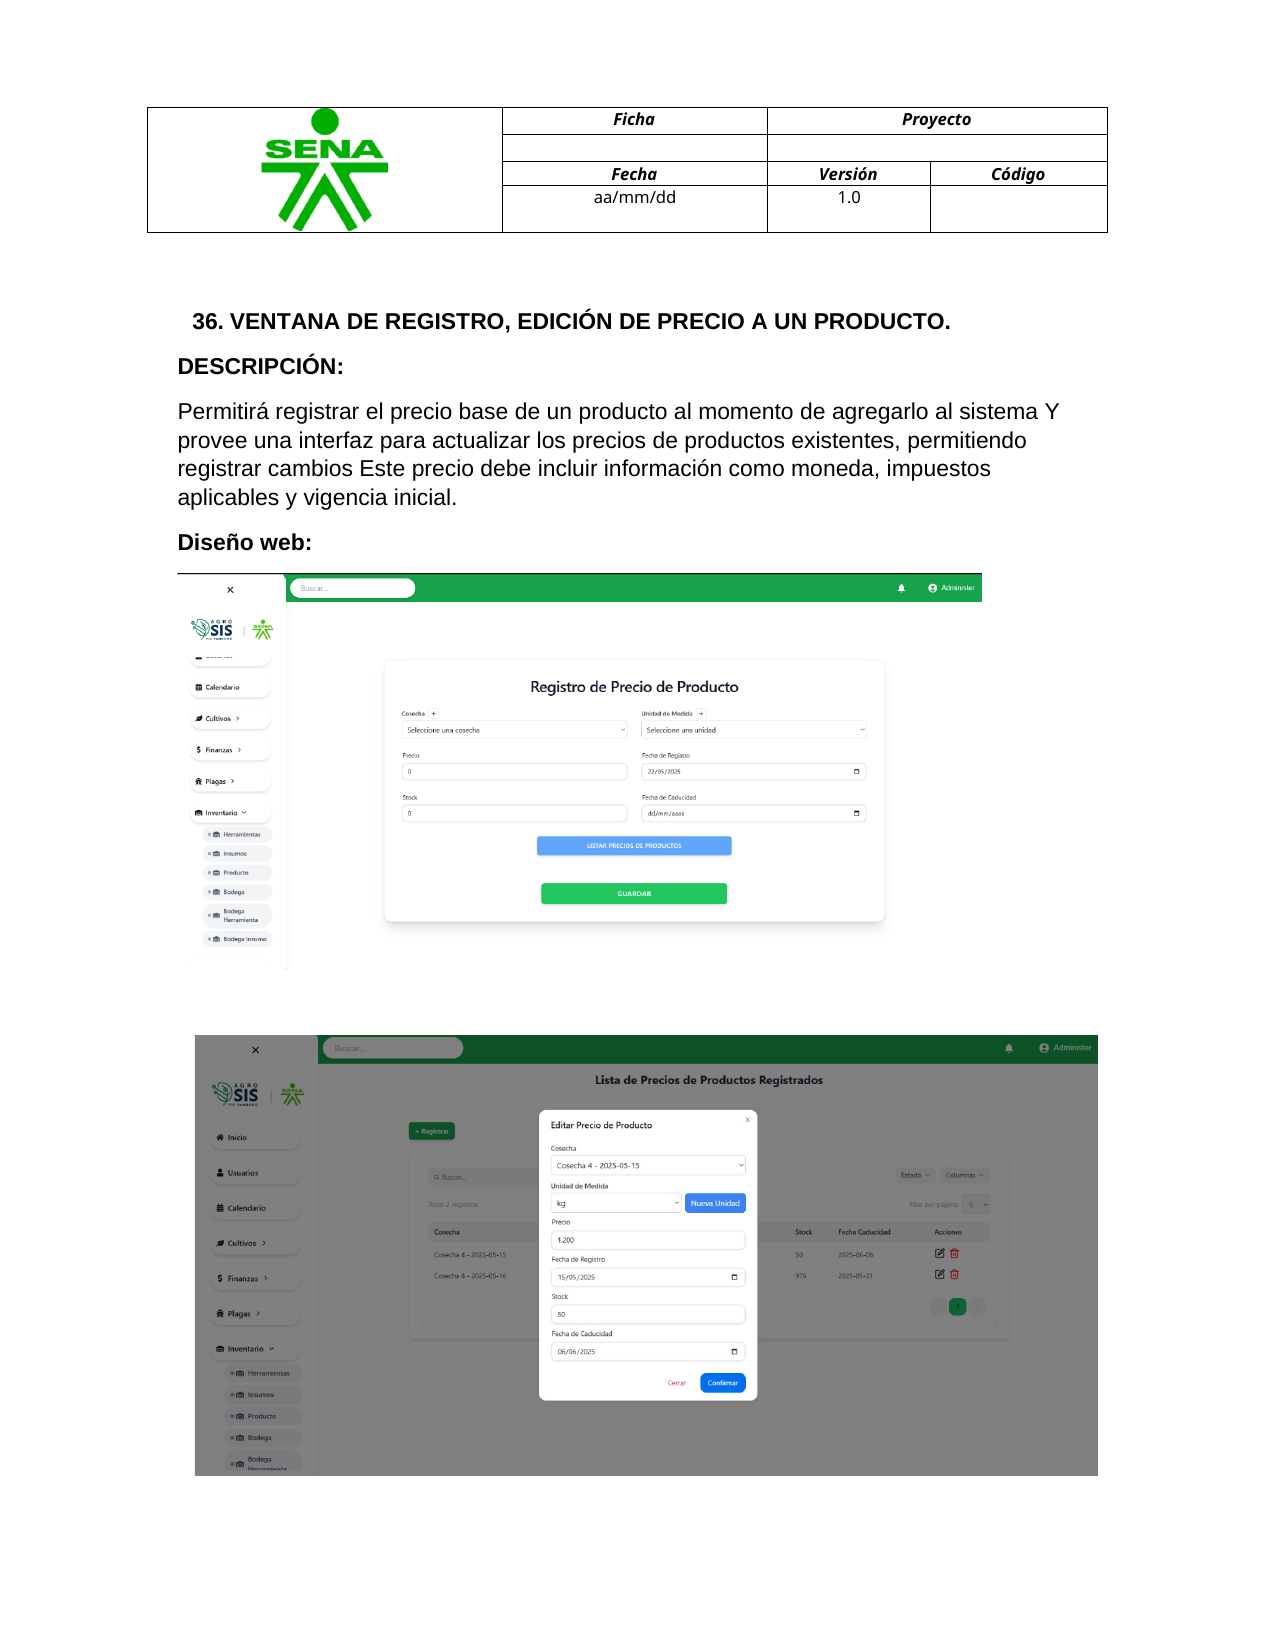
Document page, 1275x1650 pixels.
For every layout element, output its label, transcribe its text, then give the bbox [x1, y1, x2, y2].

list VENTANA DE REGISTRO, EDICIÓN DE PRECIO A UN PRODUCTO. [192, 308, 1098, 334]
picture [177, 573, 982, 970]
text Diseño web: [177, 528, 1098, 555]
text DESCRIPCIÓN: [177, 353, 1098, 379]
text Permitirá registrar el precio base de un producto al momento de agregarlo al sistema Y provee una interfaz para actualizar los precios de productos existentes, permitiendo registrar cambios Este precio debe incluir información como moneda, impuestos aplicables y vigencia inicial. [177, 398, 1098, 510]
picture [261, 107, 389, 232]
picture [194, 1035, 1098, 1476]
